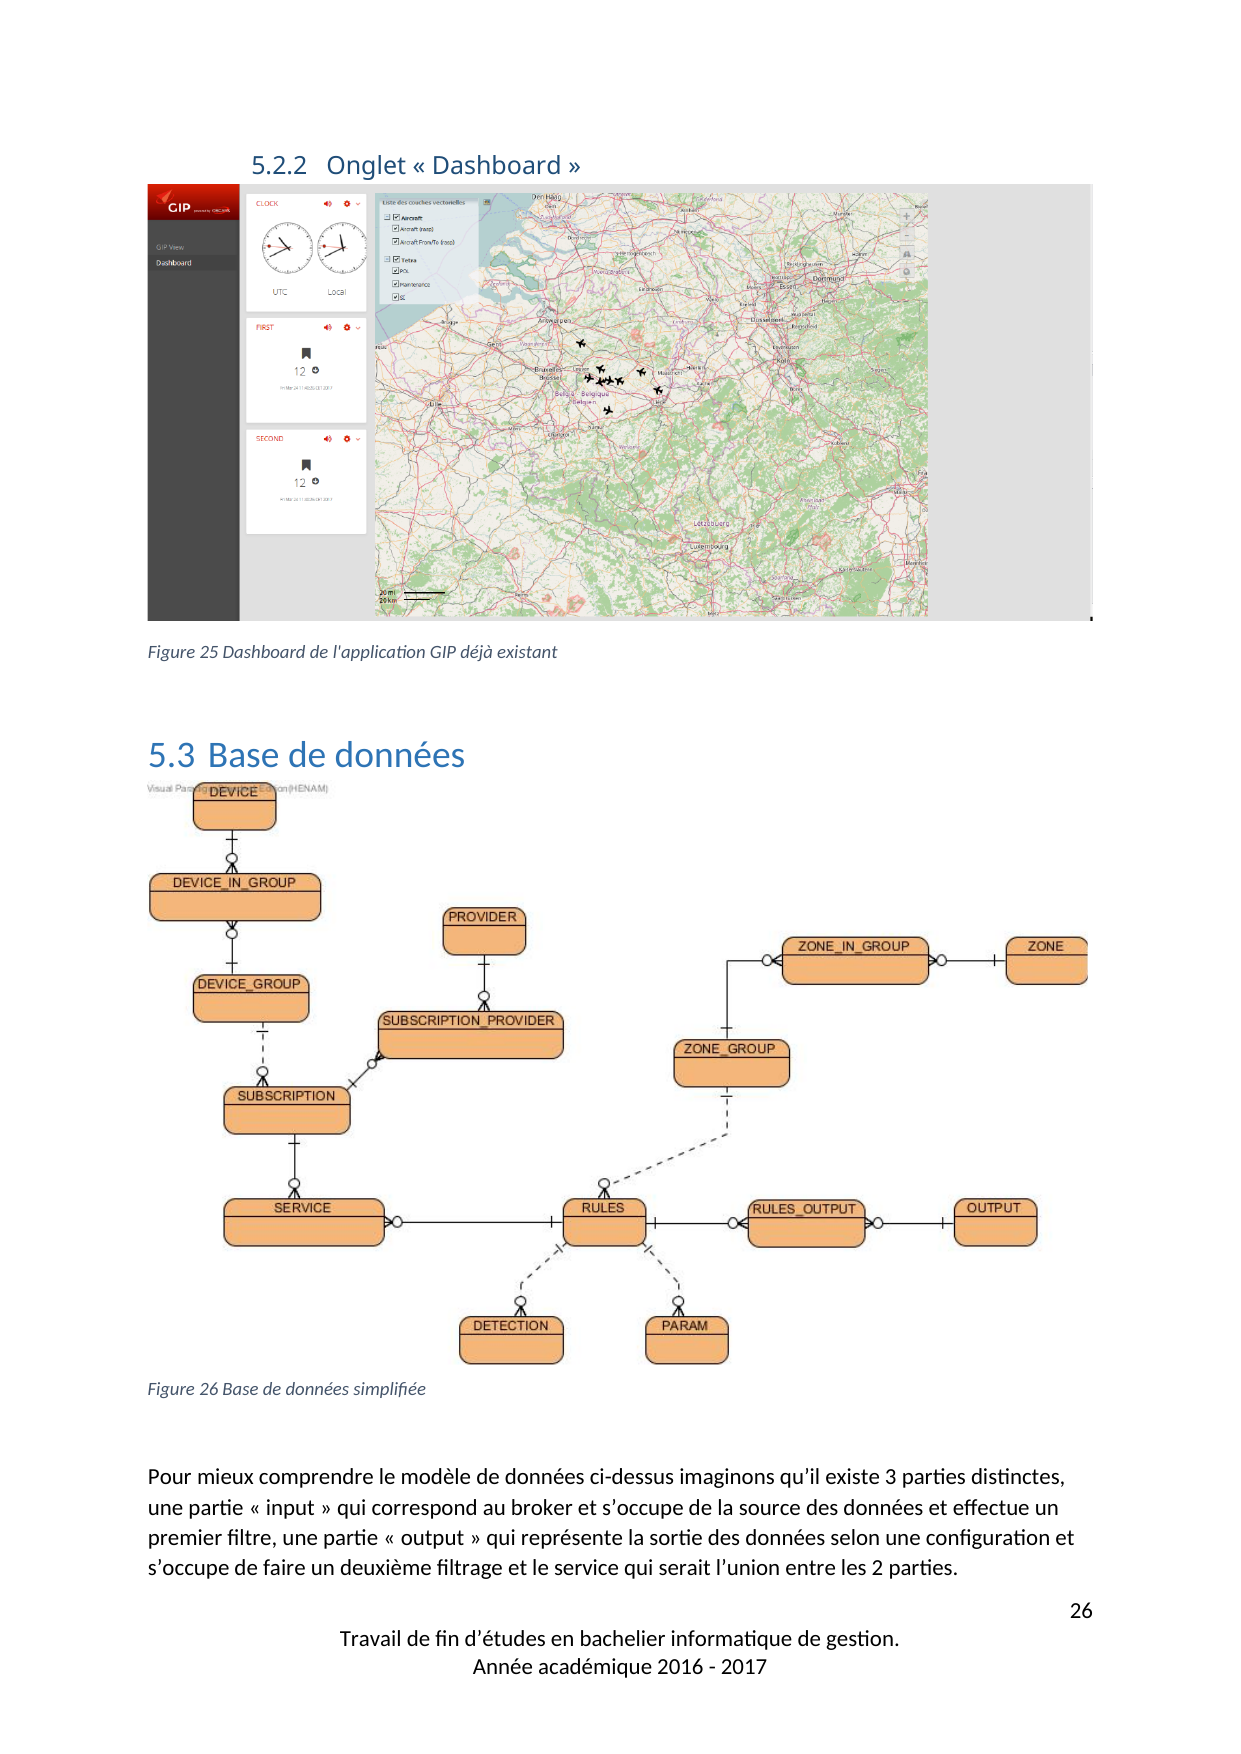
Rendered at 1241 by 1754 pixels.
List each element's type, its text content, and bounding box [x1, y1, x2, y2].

text Figure 25 Dashboard de l'application GIP déjà existant [148, 640, 1093, 663]
subtitle Onglet « Dashboard » [251, 148, 1093, 182]
picture [147, 184, 1093, 621]
text Base de données [148, 731, 1093, 776]
text Pour mieux comprendre le modèle de données ci-dessus imaginons qu’il existe 3 parties distinctes, une partie « input » qui correspond au broker et s’occupe de la source des données et effectue un premier filtre, une partie « output » qui représente la sortie des données selon une configuration et s’occupe de faire un deuxième filtrage et le service qui serait l’union entre les 2 parties. [148, 1462, 1093, 1581]
picture [147, 780, 1087, 1365]
